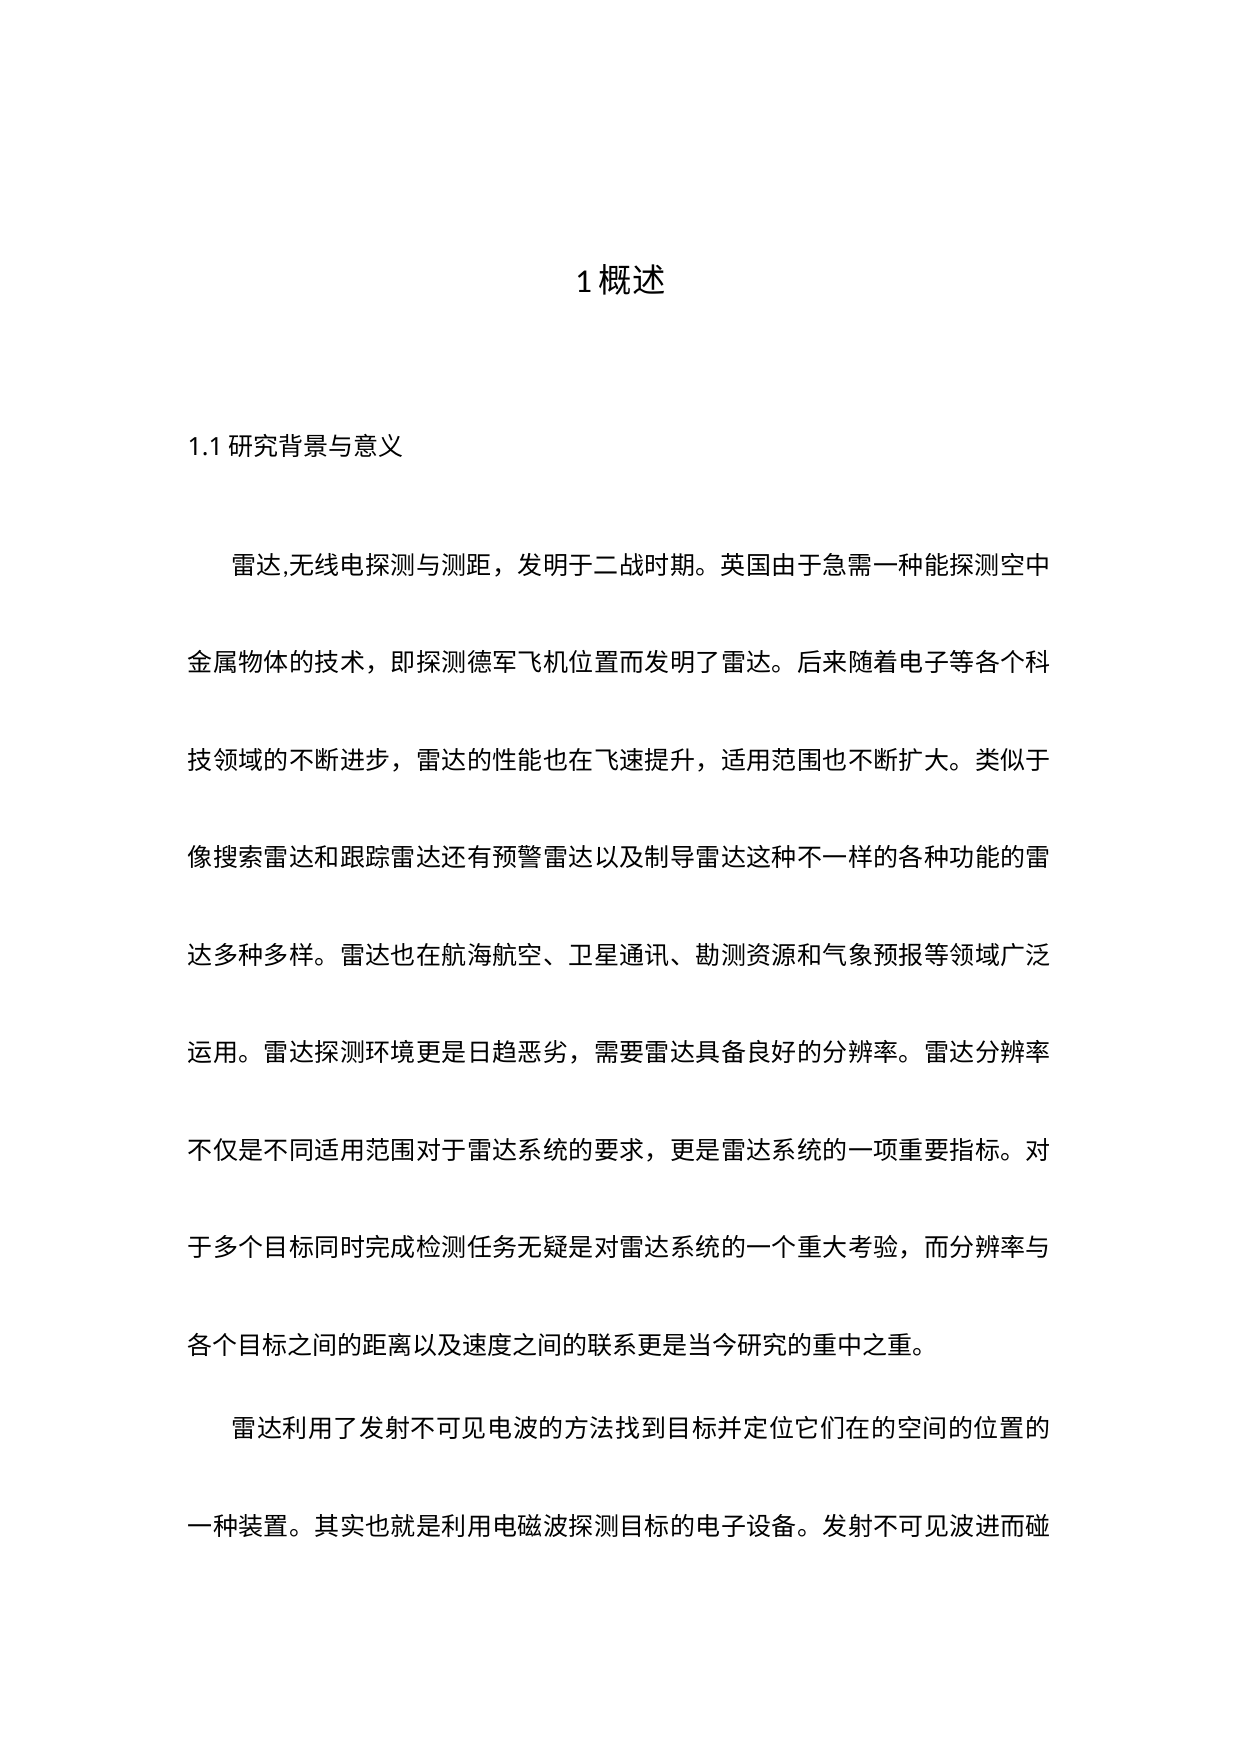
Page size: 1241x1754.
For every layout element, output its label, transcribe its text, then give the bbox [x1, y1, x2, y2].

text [187, 1394, 1053, 1557]
text 雷达,无线电探测与测距，发明于二战时期。英国由于急需一种能探测空中金属物体的技术，即探测德军飞机位置而发明了雷达。后来随着电子等各个科技领域的不断进步，雷达的性能也在飞速提升，适用范围也不断扩大。类似于像搜索雷达和跟踪雷达还有预警雷达以及制导雷达这种不一样的各种功能的雷达多种多样。雷达也在航海航空、卫星通讯、勘测资源和气象预报等领域广泛运用。雷达探测环境更是日趋恶劣，需要雷达具备良好的分辨率。雷达分辨率不仅是不同适用范围对于雷达系统的要求，更是雷达系统的一项重要指标。对于多个目标同时完成检测任务无疑是对雷达系统的一个重大考验，而分辨率与各个目标之间的距离以及速度之间的联系更是当今研究的重中之重。 [187, 531, 1053, 1376]
subtitle 1概述 [187, 245, 1053, 310]
subtitle 1.1研究背景与意义 [187, 412, 1053, 477]
